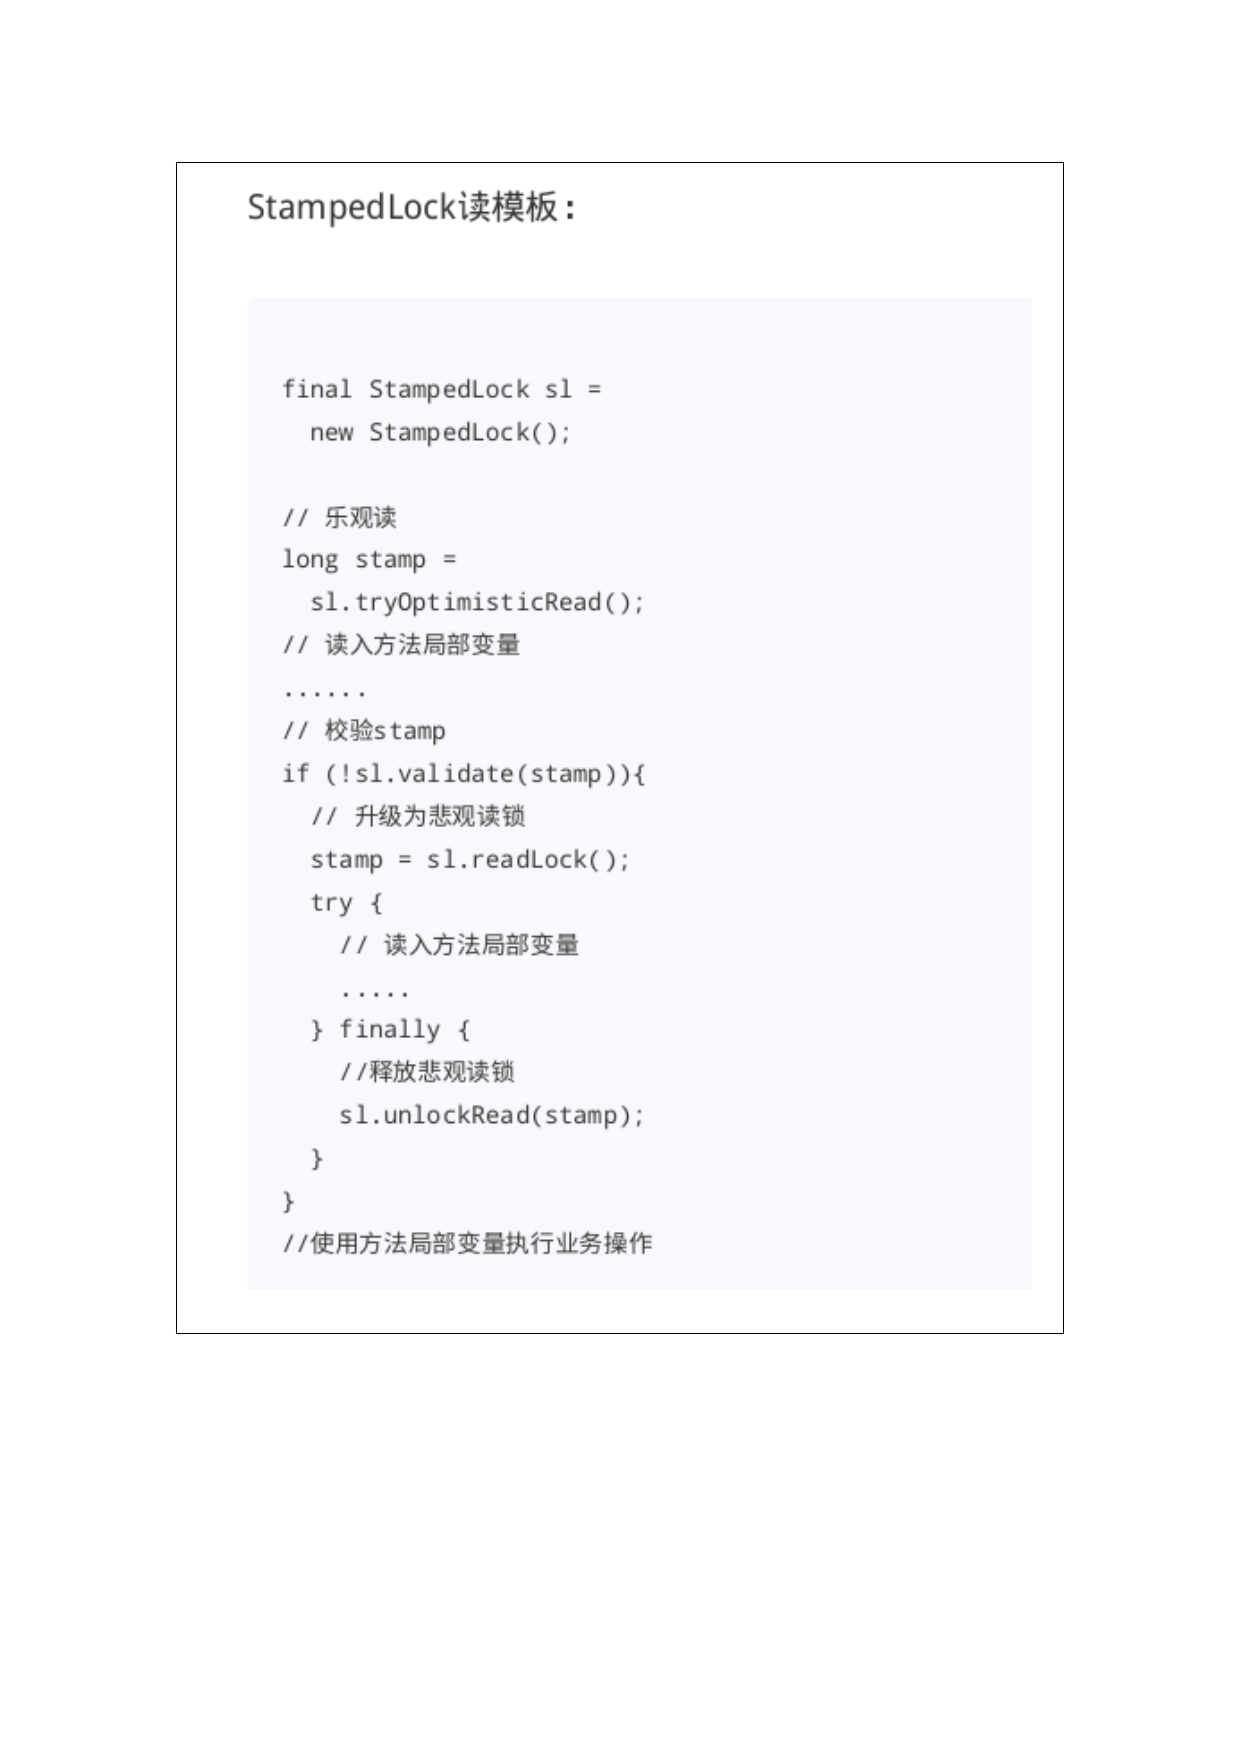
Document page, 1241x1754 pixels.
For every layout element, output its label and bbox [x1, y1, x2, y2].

table_header [177, 163, 1063, 1333]
picture [187, 163, 1033, 1290]
